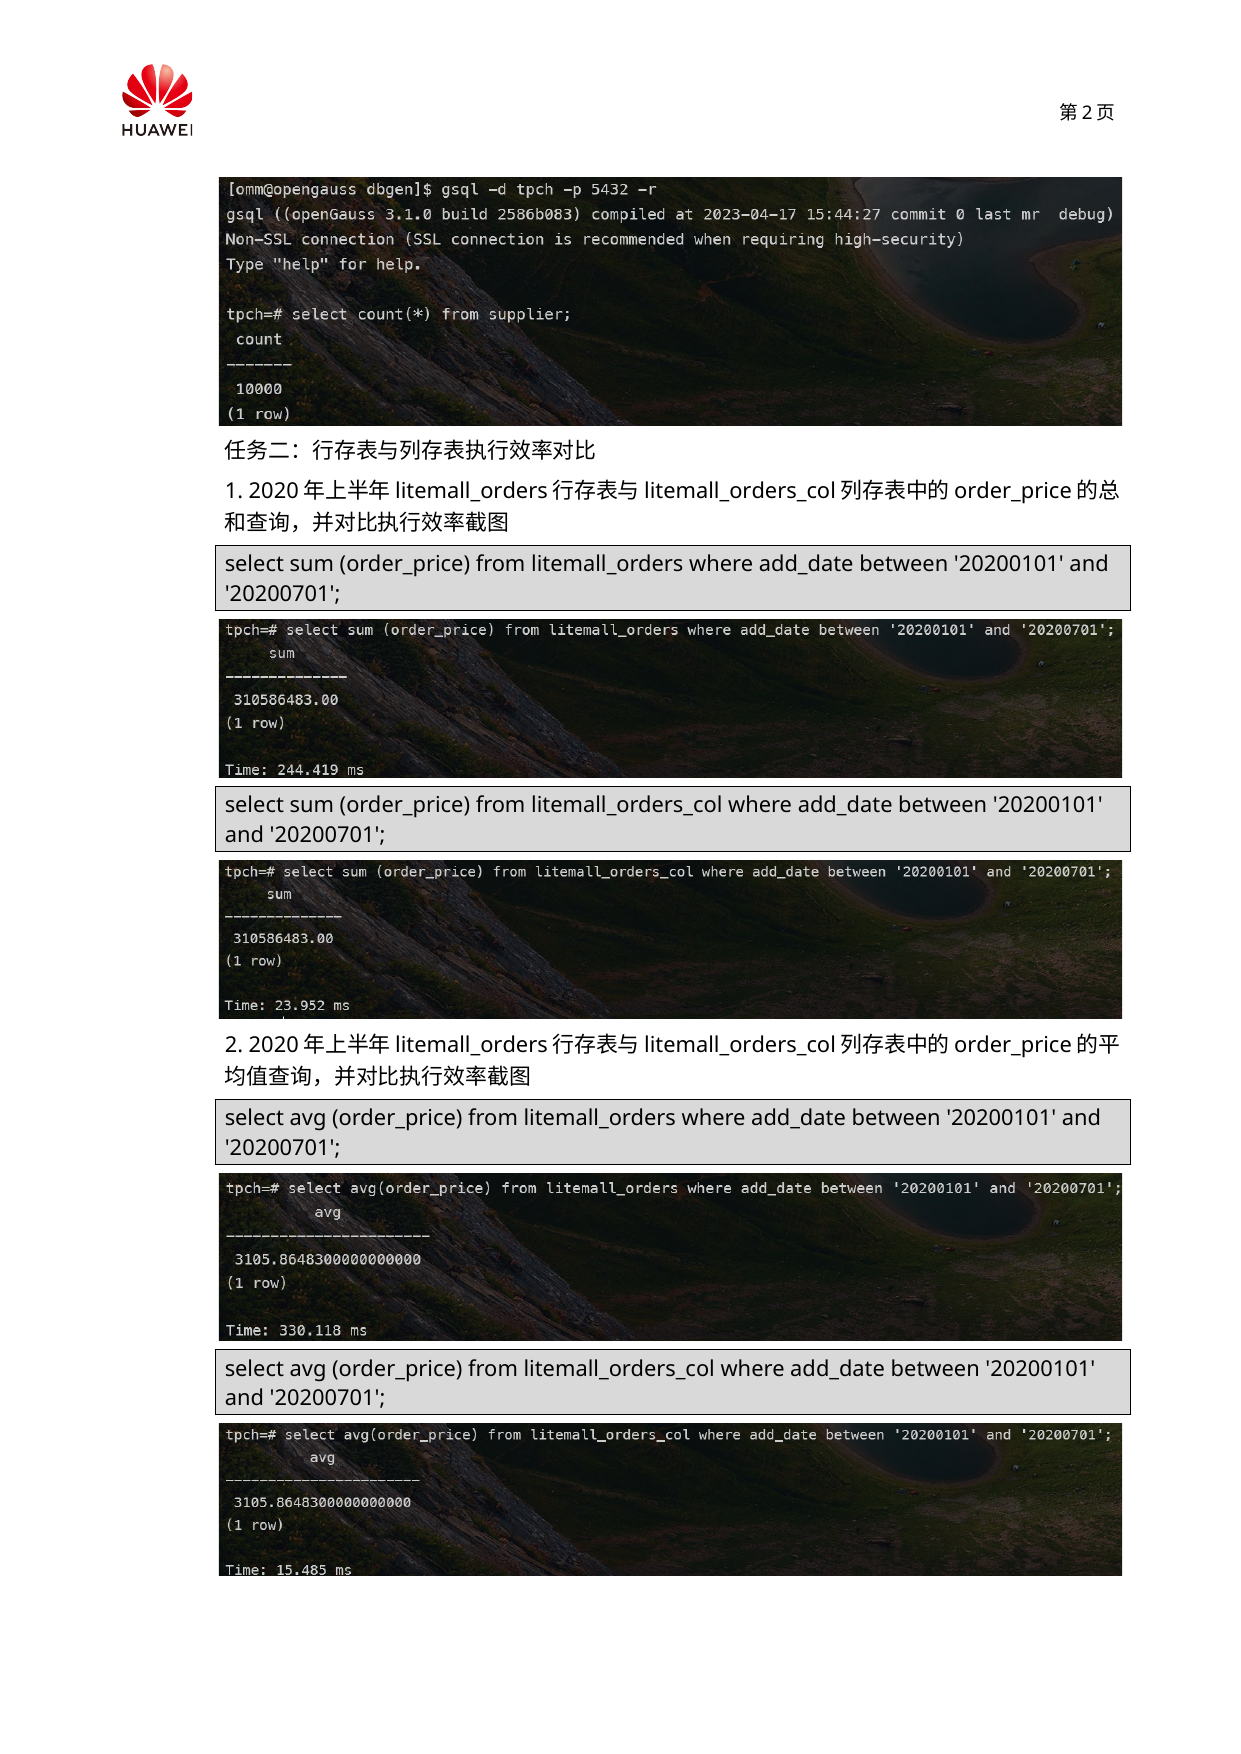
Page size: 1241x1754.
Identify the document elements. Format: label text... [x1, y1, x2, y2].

text select sum (order_price) from litemall_orders_col where add_date between '20200101' and '20200701'; [216, 787, 1130, 851]
picture [218, 1173, 1123, 1341]
picture [218, 177, 1123, 426]
picture [218, 860, 1123, 1019]
text 2. 2020年上半年litemall_orders行存表与litemall_orders_col列存表中的order_price的平均值查询，并对比执行效率截图 [224, 1027, 1122, 1091]
text select avg (order_price) from litemall_orders_col where add_date between '20200101' and '20200701'; [216, 1350, 1130, 1414]
text 任务二：行存表与列存表执行效率对比 [224, 433, 1122, 465]
text select sum (order_price) from litemall_orders where add_date between '20200101' and '20200701'; [216, 546, 1130, 610]
text select avg (order_price) from litemall_orders where add_date between '20200101' and '20200701'; [216, 1100, 1130, 1164]
picture [122, 64, 193, 136]
picture [218, 619, 1123, 778]
picture [218, 1423, 1123, 1576]
text 1. 2020年上半年litemall_orders行存表与litemall_orders_col列存表中的order_price的总和查询，并对比执行效率截图 [224, 473, 1122, 537]
